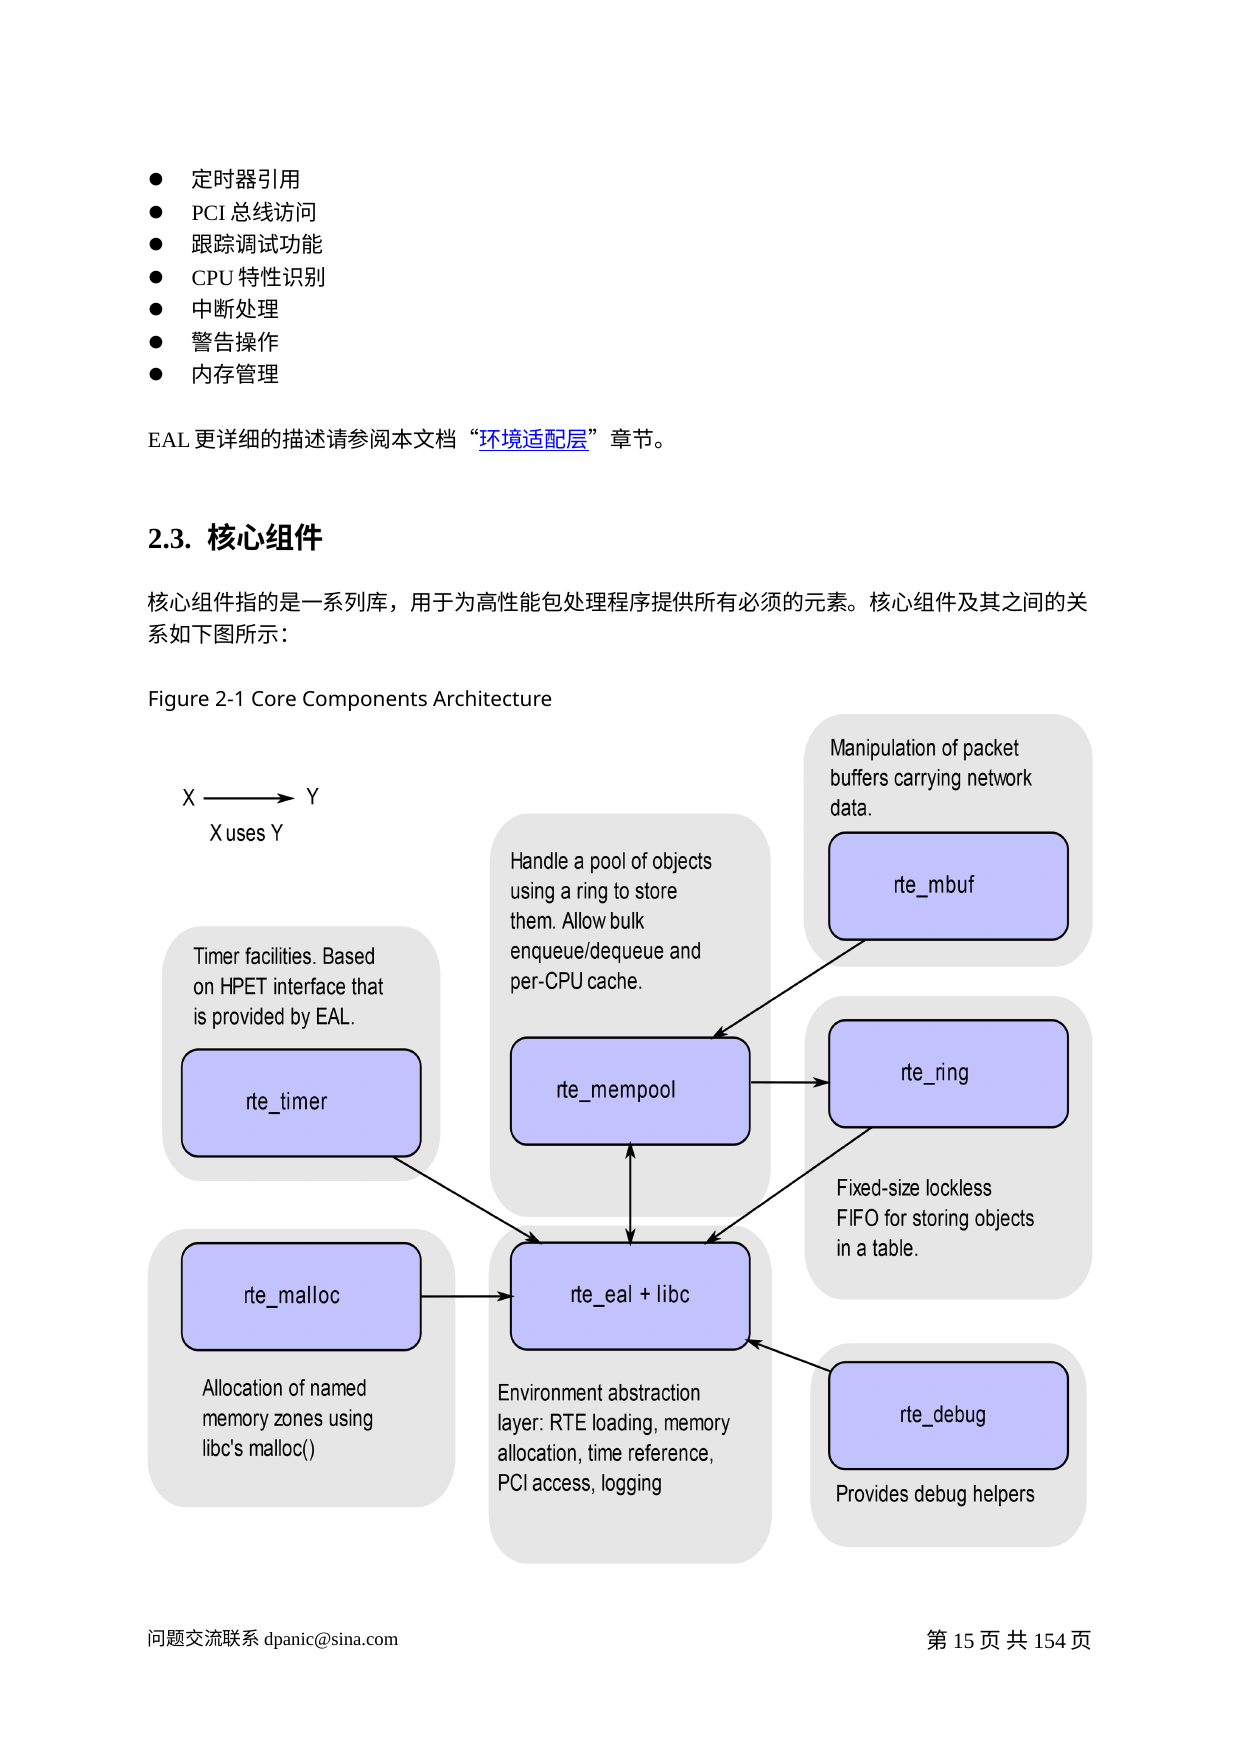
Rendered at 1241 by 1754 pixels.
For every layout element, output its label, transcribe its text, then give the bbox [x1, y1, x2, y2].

list CPU特性识别 [148, 259, 1092, 292]
picture [147, 714, 1093, 1564]
list PCI总线访问 [148, 194, 1092, 227]
list 内存管理 [148, 357, 1092, 389]
text 核心组件指的是一系列库，用于为高性能包处理程序提供所有必须的元素。核心组件及其之间的关系如下图所示： [148, 584, 1092, 649]
list 跟踪调试功能 [148, 227, 1092, 259]
list 定时器引用 [148, 162, 1092, 194]
list 警告操作 [148, 324, 1092, 357]
text EAL更详细的描述请参阅本文档“环境适配层”章节。 [148, 422, 1092, 454]
list 中断处理 [148, 292, 1092, 324]
subtitle 核心组件 [148, 503, 1092, 568]
